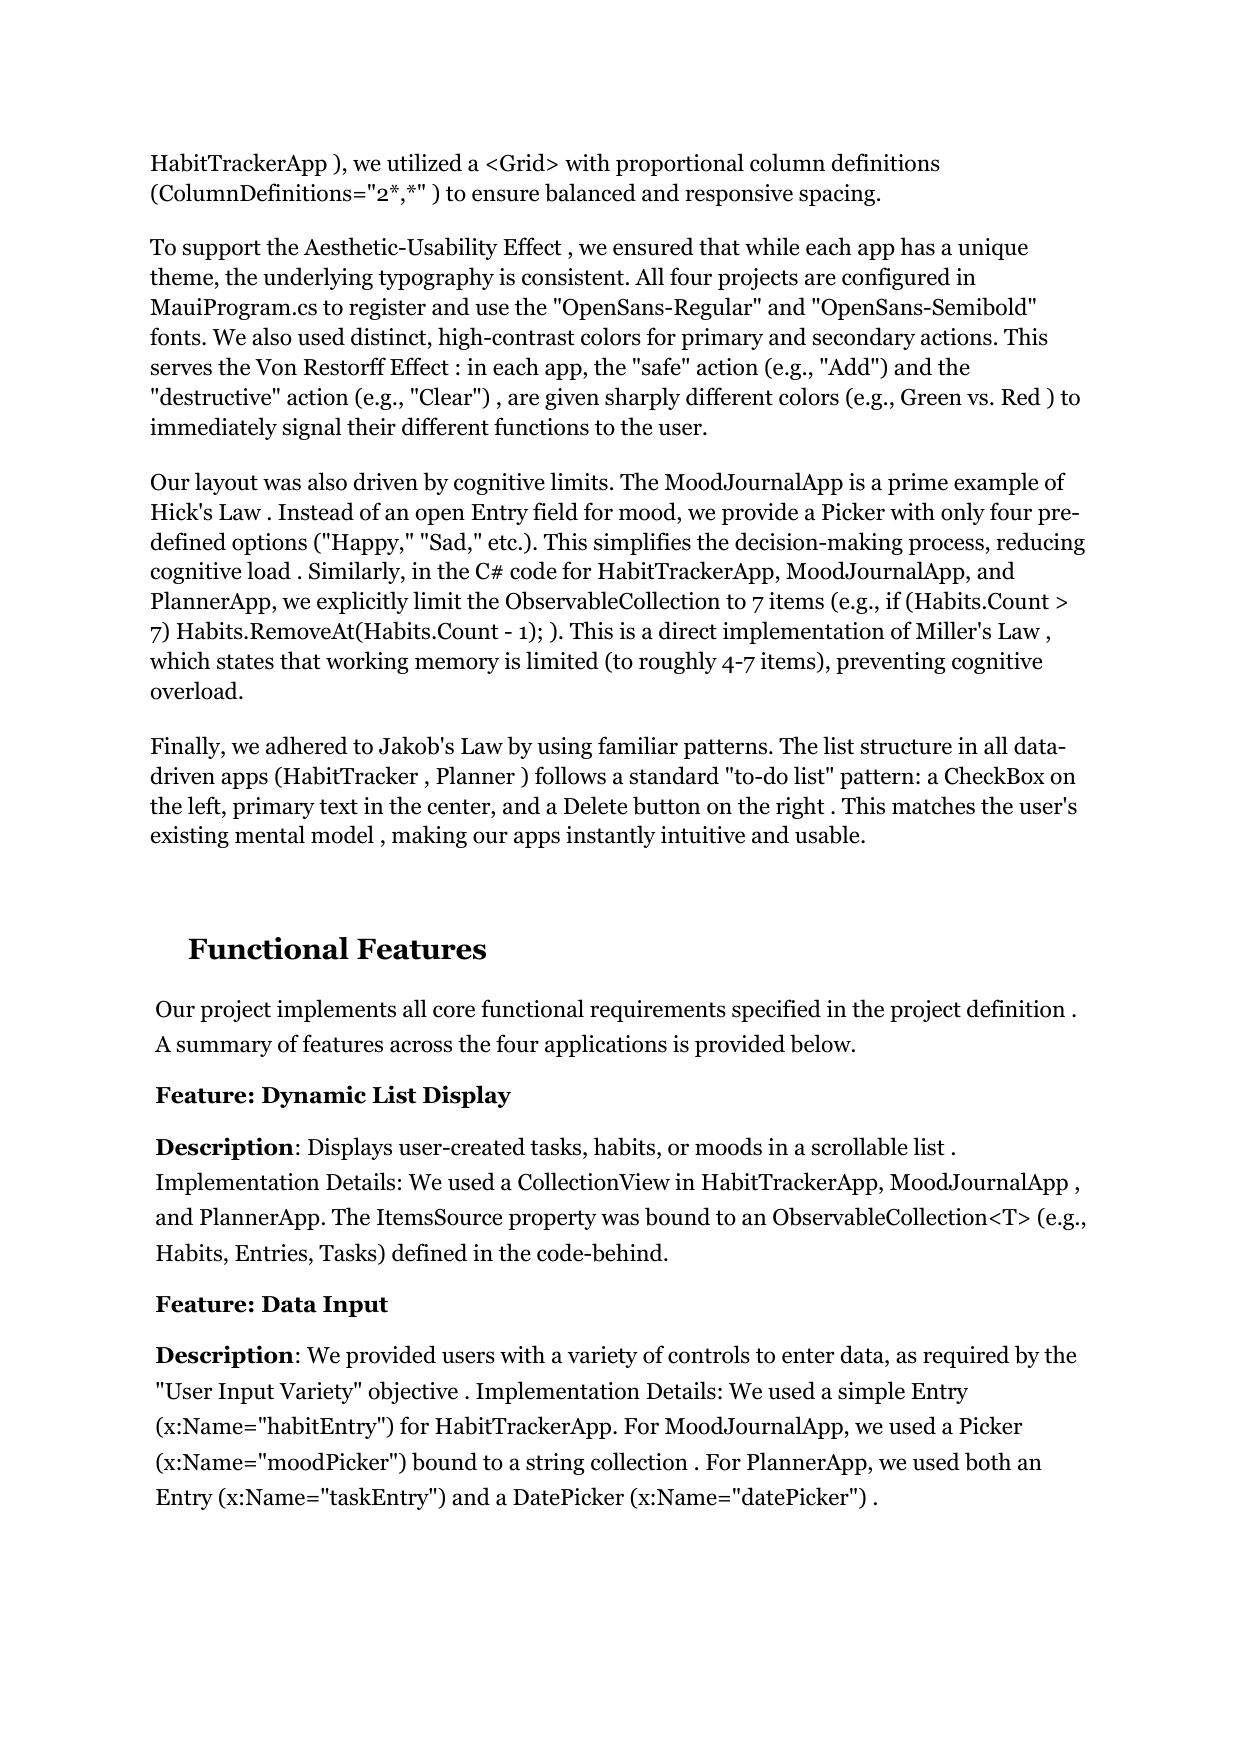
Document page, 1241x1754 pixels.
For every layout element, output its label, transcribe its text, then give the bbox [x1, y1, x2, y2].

text To support the Aesthetic-Usability Effect , we ensured that while each app has a unique theme, the underlying typography is consistent. All four projects are configured in MauiProgram.cs to register and use the "OpenSans-Regular" and "OpenSans-Semibold" fonts. We also used distinct, high-contrast colors for primary and secondary actions. This serves the Von Restorff Effect : in each app, the "safe" action (e.g., "Add") and the "destructive" action (e.g., "Clear") , are given sharply different colors (e.g., Green vs. Red ) to immediately signal their different functions to the user. [150, 235, 1090, 440]
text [150, 150, 1090, 206]
text Feature: Dynamic List Display [155, 1073, 1090, 1109]
text Finally, we adhered to Jakob's Law by using familiar patterns. The list structure in all data-driven apps (HabitTracker , Planner ) follows a standard "to-do list" pattern: a CheckBox on the left, primary text in the center, and a Delete button on the right . This matches the user's existing mental model , making our apps instantly intuitive and usable. [150, 733, 1090, 849]
text Feature: Data Input [155, 1282, 1090, 1317]
text Our layout was also driven by cognitive limits. The MoodJournalApp is a prime example of Hick's Law . Instead of an open Entry field for mood, we provide a Picker with only four pre-defined options ("Happy," "Sad," etc.). This simplifies the decision-making process, reducing cognitive load . Similarly, in the C# code for HabitTrackerApp, MoodJournalApp, and PlannerApp, we explicitly limit the ObservableCollection to 7 items (e.g., if (Habits.Count > 7) Habits.RemoveAt(Habits.Count - 1); ). This is a direct implementation of Miller's Law , which states that working memory is limited (to roughly 4-7 items), preventing cognitive overload. [150, 469, 1090, 704]
text Description: Displays user-created tasks, habits, or moods in a scrollable list . Implementation Details: We used a CollectionView in HabitTrackerApp, MoodJournalApp , and PlannerApp. The ItemsSource property was bound to an ObservableCollection<T> (e.g., Habits, Entries, Tasks) defined in the code-behind. [155, 1124, 1090, 1266]
subtitle Functional Features [188, 933, 1090, 966]
text Our project implements all core functional requirements specified in the project definition . A summary of features across the four applications is provided below. [155, 987, 1090, 1057]
text Description: We provided users with a variety of controls to enter data, as required by the "User Input Variety" objective . Implementation Details: We used a simple Entry (x:Name="habitEntry") for HabitTrackerApp. For MoodJournalApp, we used a Picker (x:Name="moodPicker") bound to a string collection . For PlannerApp, we used both an Entry (x:Name="taskEntry") and a DatePicker (x:Name="datePicker") . [155, 1333, 1090, 1510]
